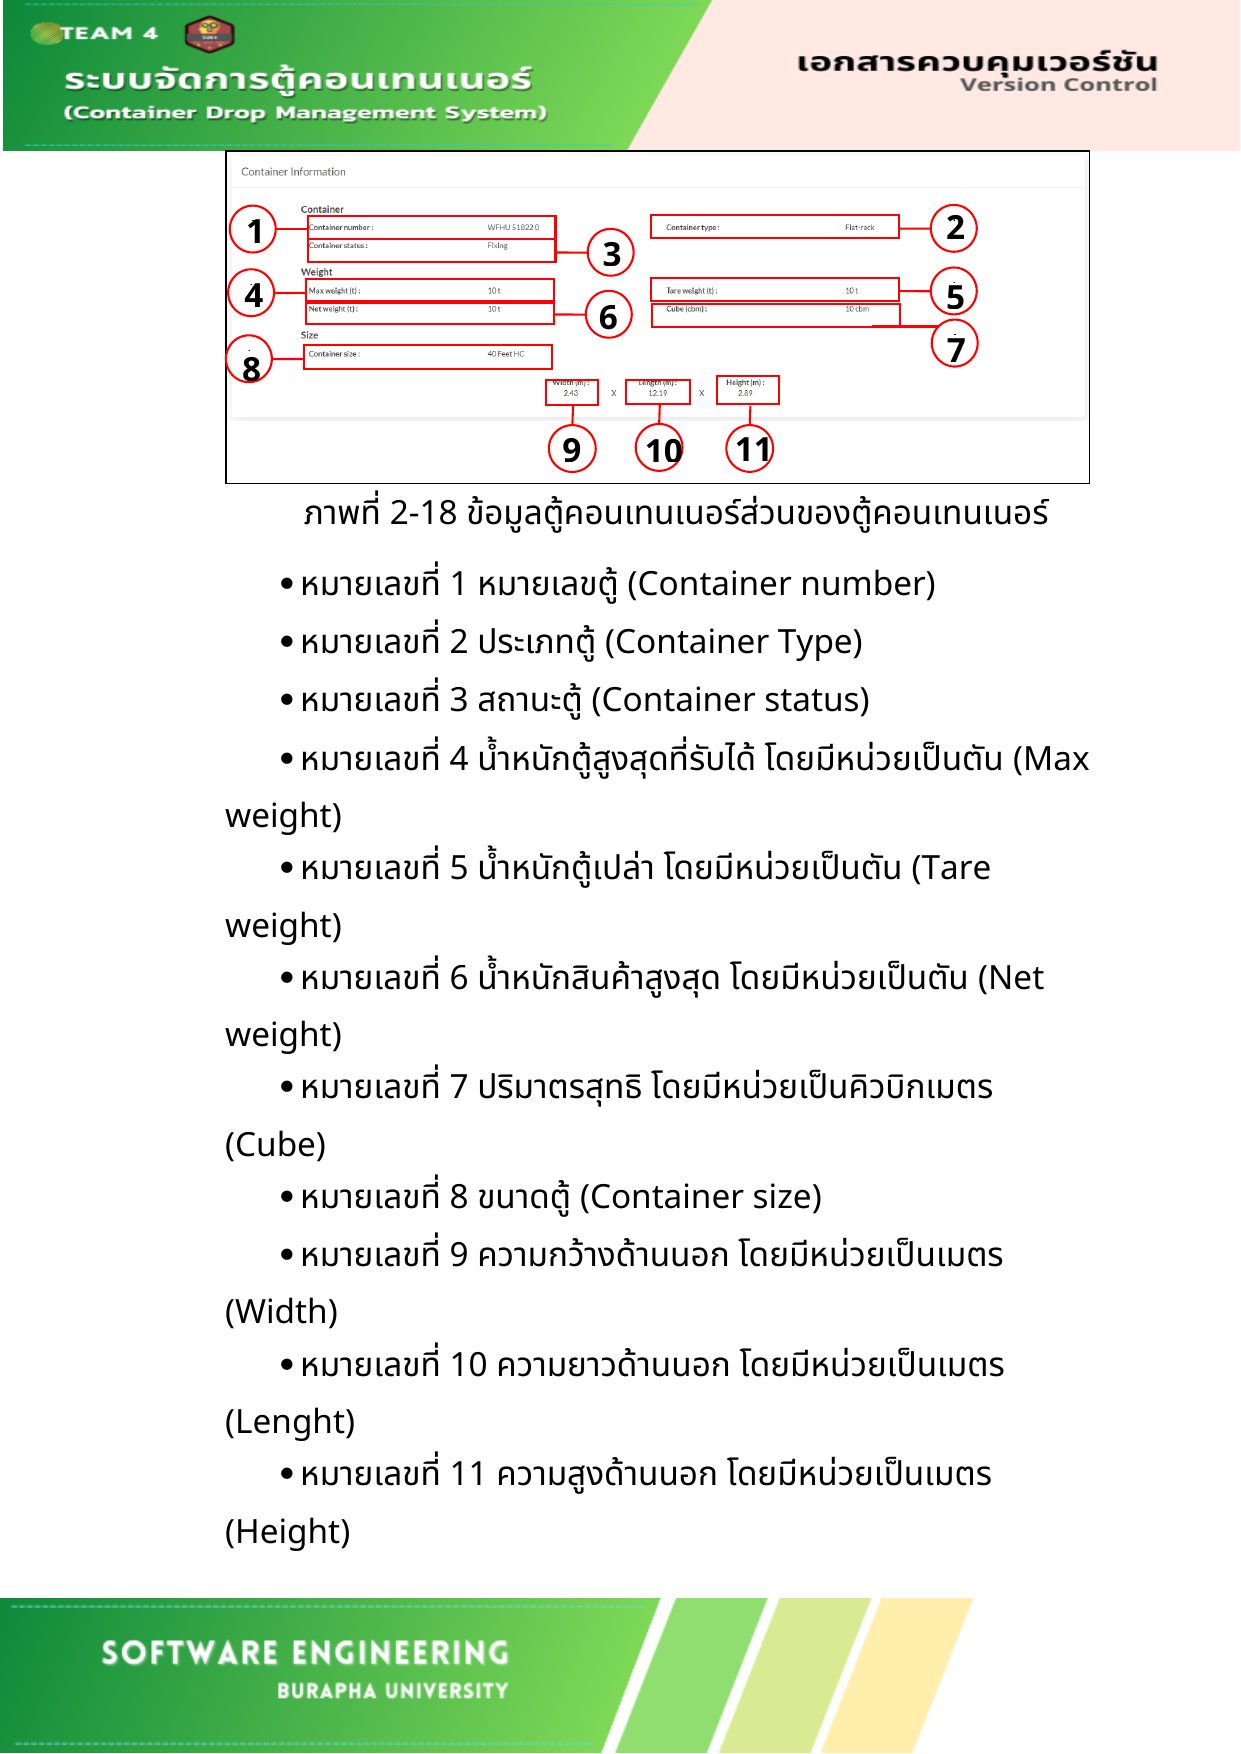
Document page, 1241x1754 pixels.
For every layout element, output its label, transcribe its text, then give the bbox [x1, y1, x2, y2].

picture [0, 1598, 1238, 1753]
picture [547, 381, 597, 404]
picture [228, 337, 270, 380]
list หมายเลขที่ 5 น้ำหนักตู้เปล่า โดยมีหน่วยเป็นตัน (Tare weight) [225, 844, 1090, 947]
list หมายเลขที่ 3 สถานะตู้ (Container status) [225, 676, 1090, 727]
list หมายเลขที่ 7 ปริมาตรสุทธิ โดยมีหน่วยเป็นคิวบิกเมตร (Cube) [225, 1063, 1090, 1166]
list หมายเลขที่ 10 ความยาวด้านนอก โดยมีหน่วยเป็นเมตร (Lenght) [225, 1340, 1090, 1443]
picture [718, 377, 778, 403]
picture [248, 371, 255, 378]
picture [227, 152, 1089, 421]
list หมายเลขที่ 11 ความสูงด้านนอก โดยมีหน่วยเป็นเมตร (Height) [225, 1450, 1090, 1553]
list หมายเลขที่ 6 น้ำหนักสินค้าสูงสุด โดยมีหน่วยเป็นตัน (Net weight) [225, 953, 1090, 1056]
picture [307, 280, 553, 300]
text ภาพที่ 2-18 ข้อมูลตู้คอนเทนเนอร์ส่วนของตู้คอนเทนเนอร์ [225, 488, 1090, 539]
picture [3, 0, 1241, 151]
picture [587, 292, 630, 336]
picture [305, 346, 551, 368]
list หมายเลขที่ 9 ความกว้างด้านนอก โดยมีหน่วยเป็นเมตร (Width) [225, 1231, 1090, 1334]
list หมายเลขที่ 1 หมายเลขตู้ (Container number) [225, 560, 1090, 611]
list หมายเลขที่ 4 น้ำหนักตู้สูงสุดที่รับได้ โดยมีหน่วยเป็นตัน (Max weight) [225, 734, 1090, 837]
picture [230, 271, 272, 315]
picture [627, 381, 689, 403]
picture [307, 304, 553, 323]
list หมายเลขที่ 2 ประเภทตู้ (Container Type) [225, 618, 1090, 669]
list หมายเลขที่ 8 ขนาดตู้ (Container size) [225, 1173, 1090, 1223]
